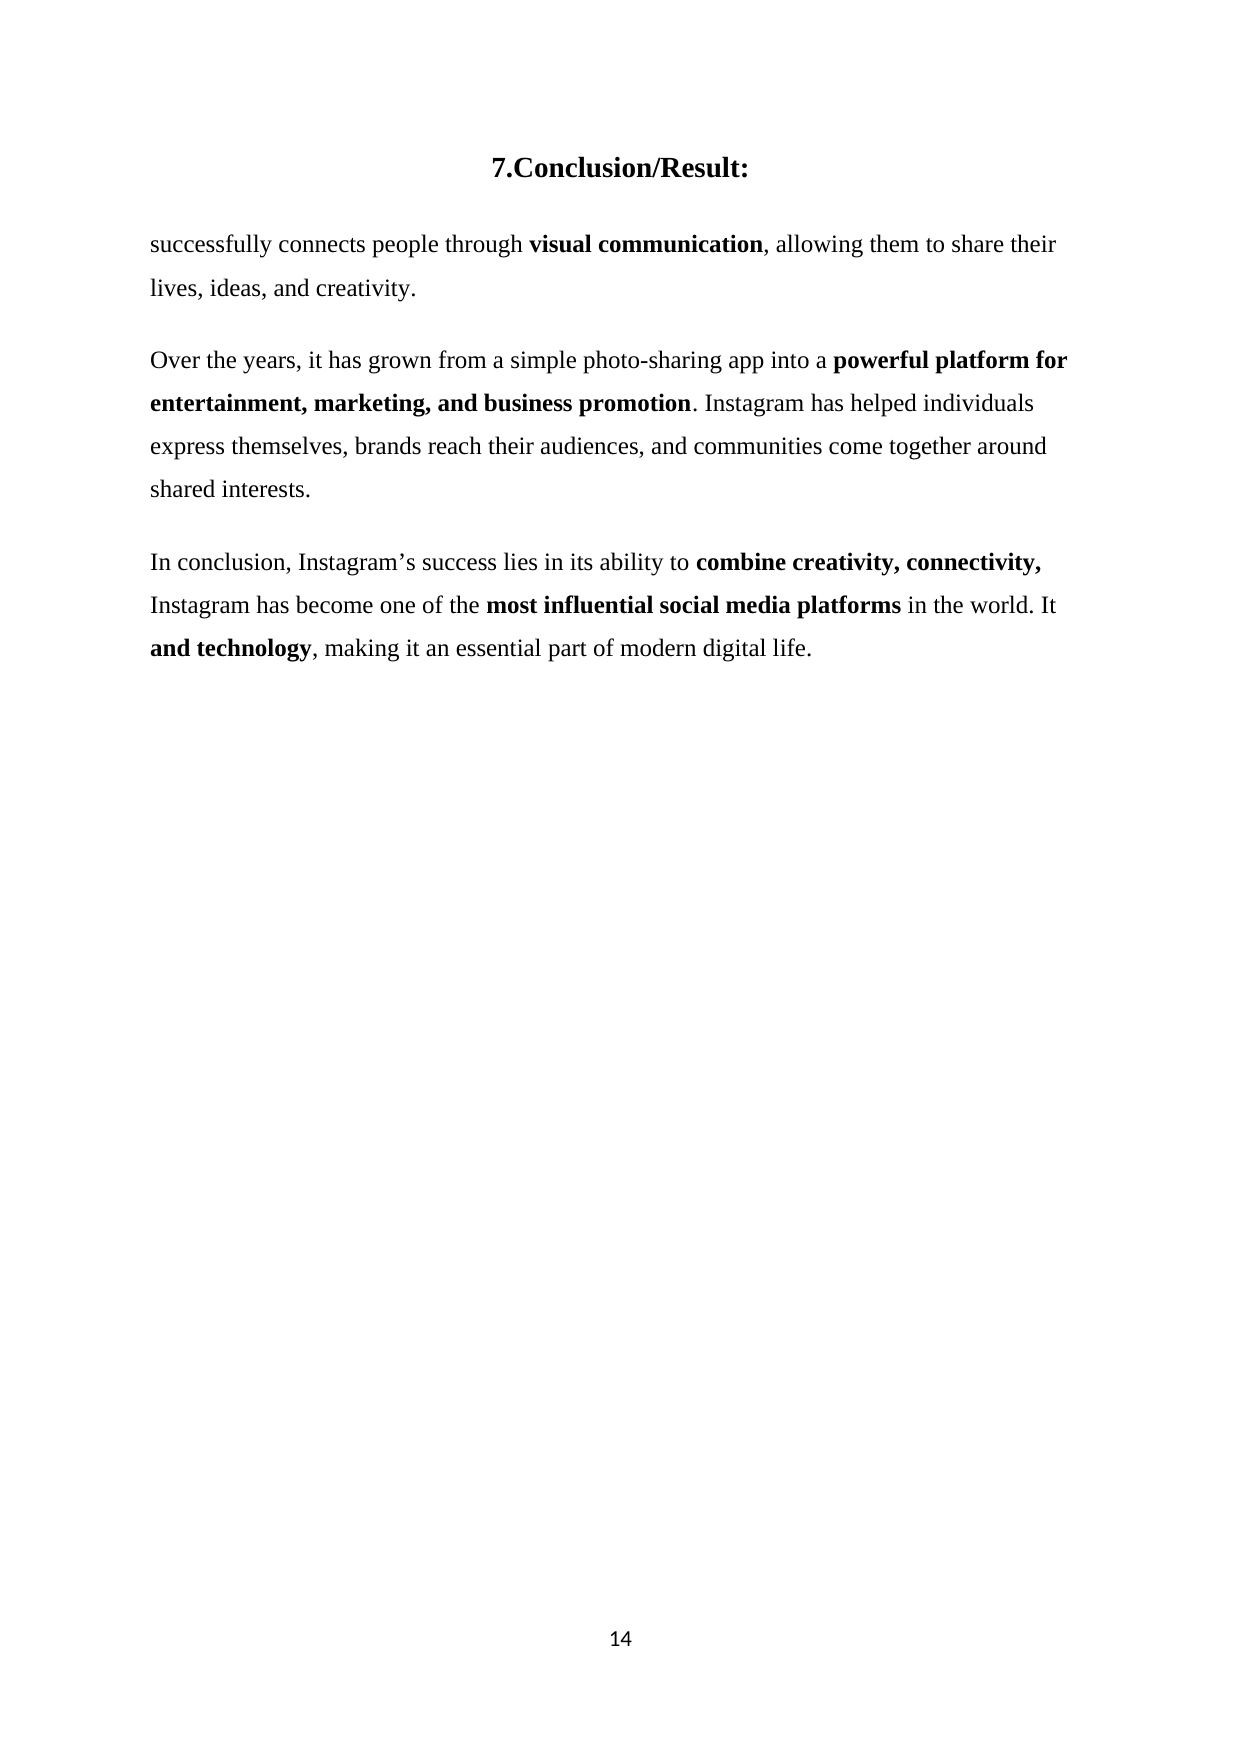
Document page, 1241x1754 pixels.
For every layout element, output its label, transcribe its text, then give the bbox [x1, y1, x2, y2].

text Over the years, it has grown from a simple photo-sharing app into a powerful platform for entertainment, marketing, and business promotion. Instagram has helped individuals express themselves, brands reach their audiences, and communities come together around shared interests. [150, 345, 1090, 503]
text successfully connects people through visual communication, allowing them to share their lives, ideas, and creativity. [150, 229, 1090, 301]
text In conclusion, Instagram’s success lies in its ability to combine creativity, connectivity, Instagram has become one of the most influential social media platforms in the world. It and technology, making it an essential part of modern digital life. [150, 547, 1090, 662]
text 7.Conclusion/Result: [150, 150, 1090, 183]
